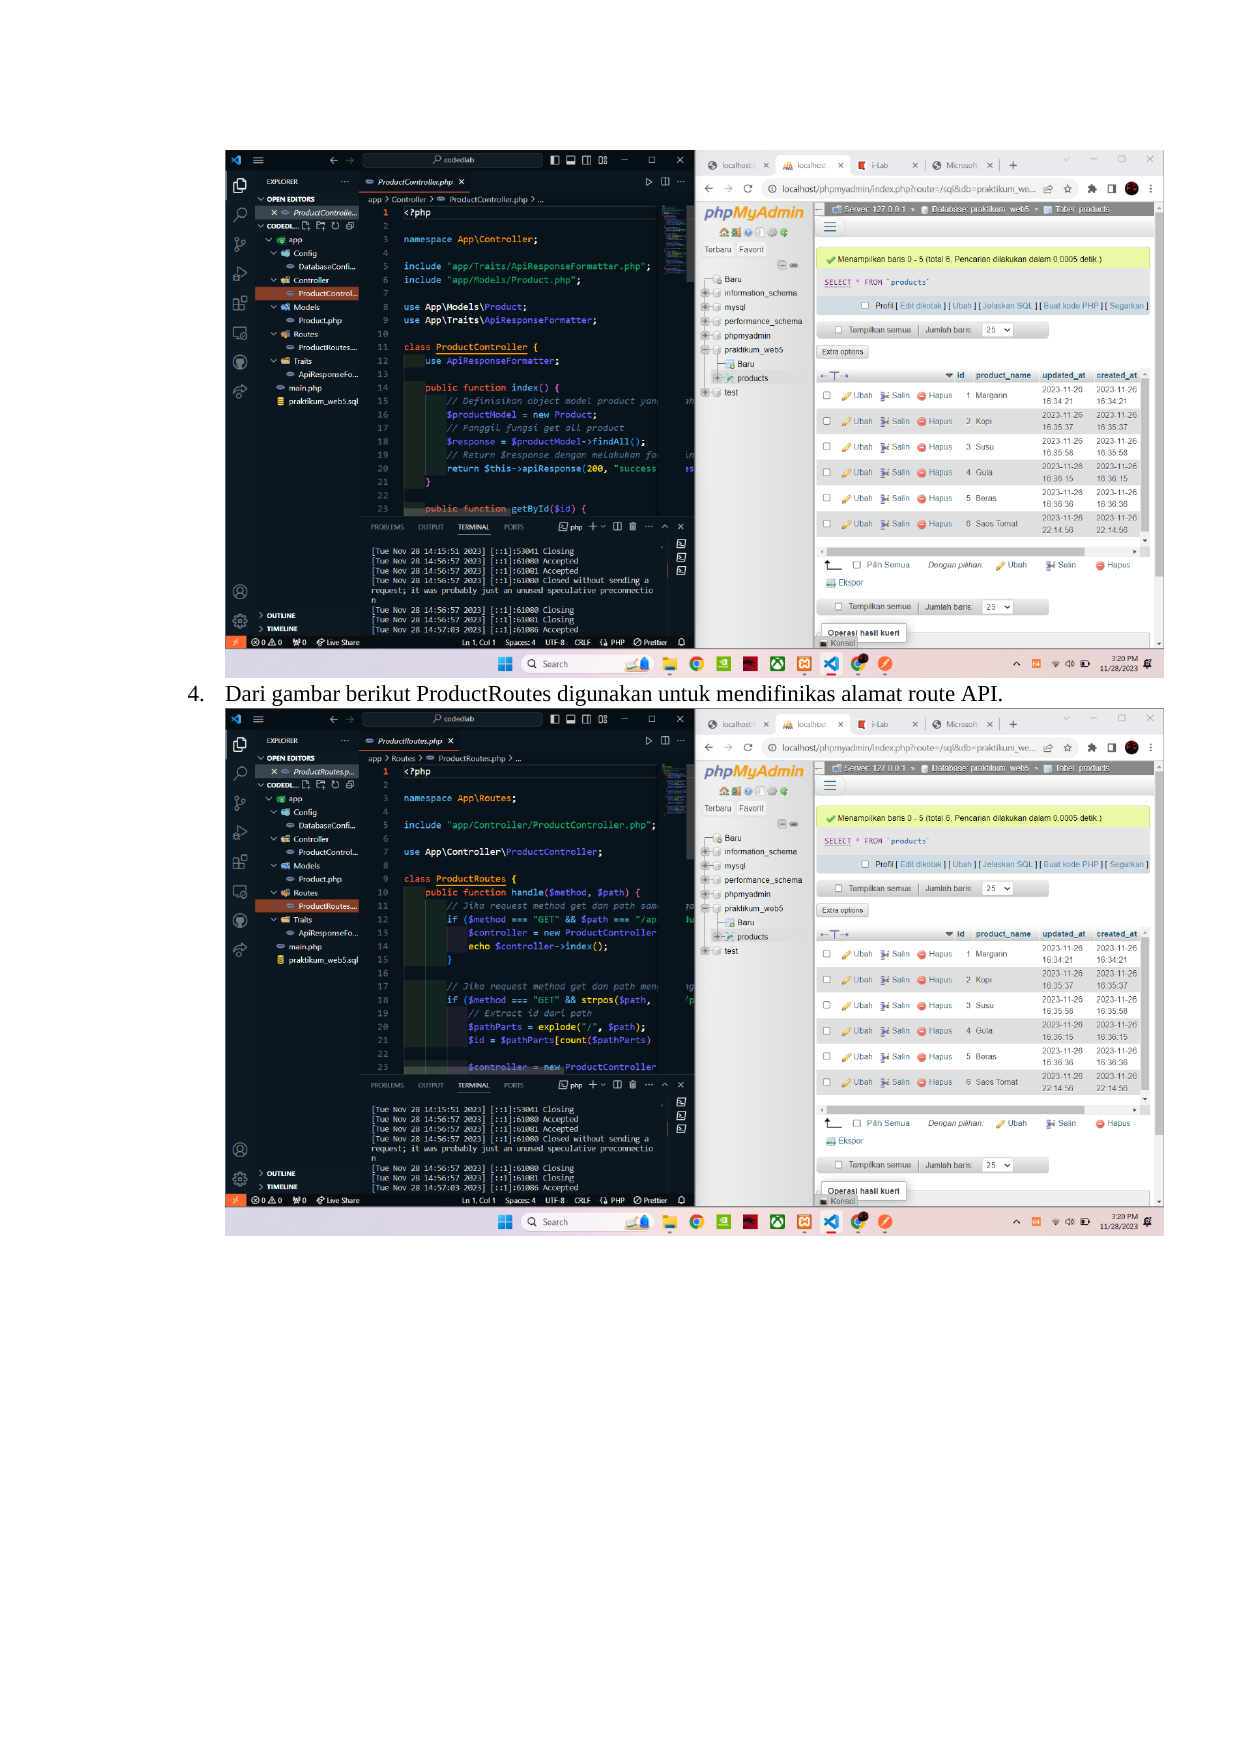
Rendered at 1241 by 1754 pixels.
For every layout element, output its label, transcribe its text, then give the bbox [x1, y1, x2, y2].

picture [225, 150, 1164, 678]
picture [225, 708, 1164, 1236]
list Dari gambar berikut ProductRoutes digunakan untuk mendifinikas alamat route API. [187, 680, 1090, 706]
